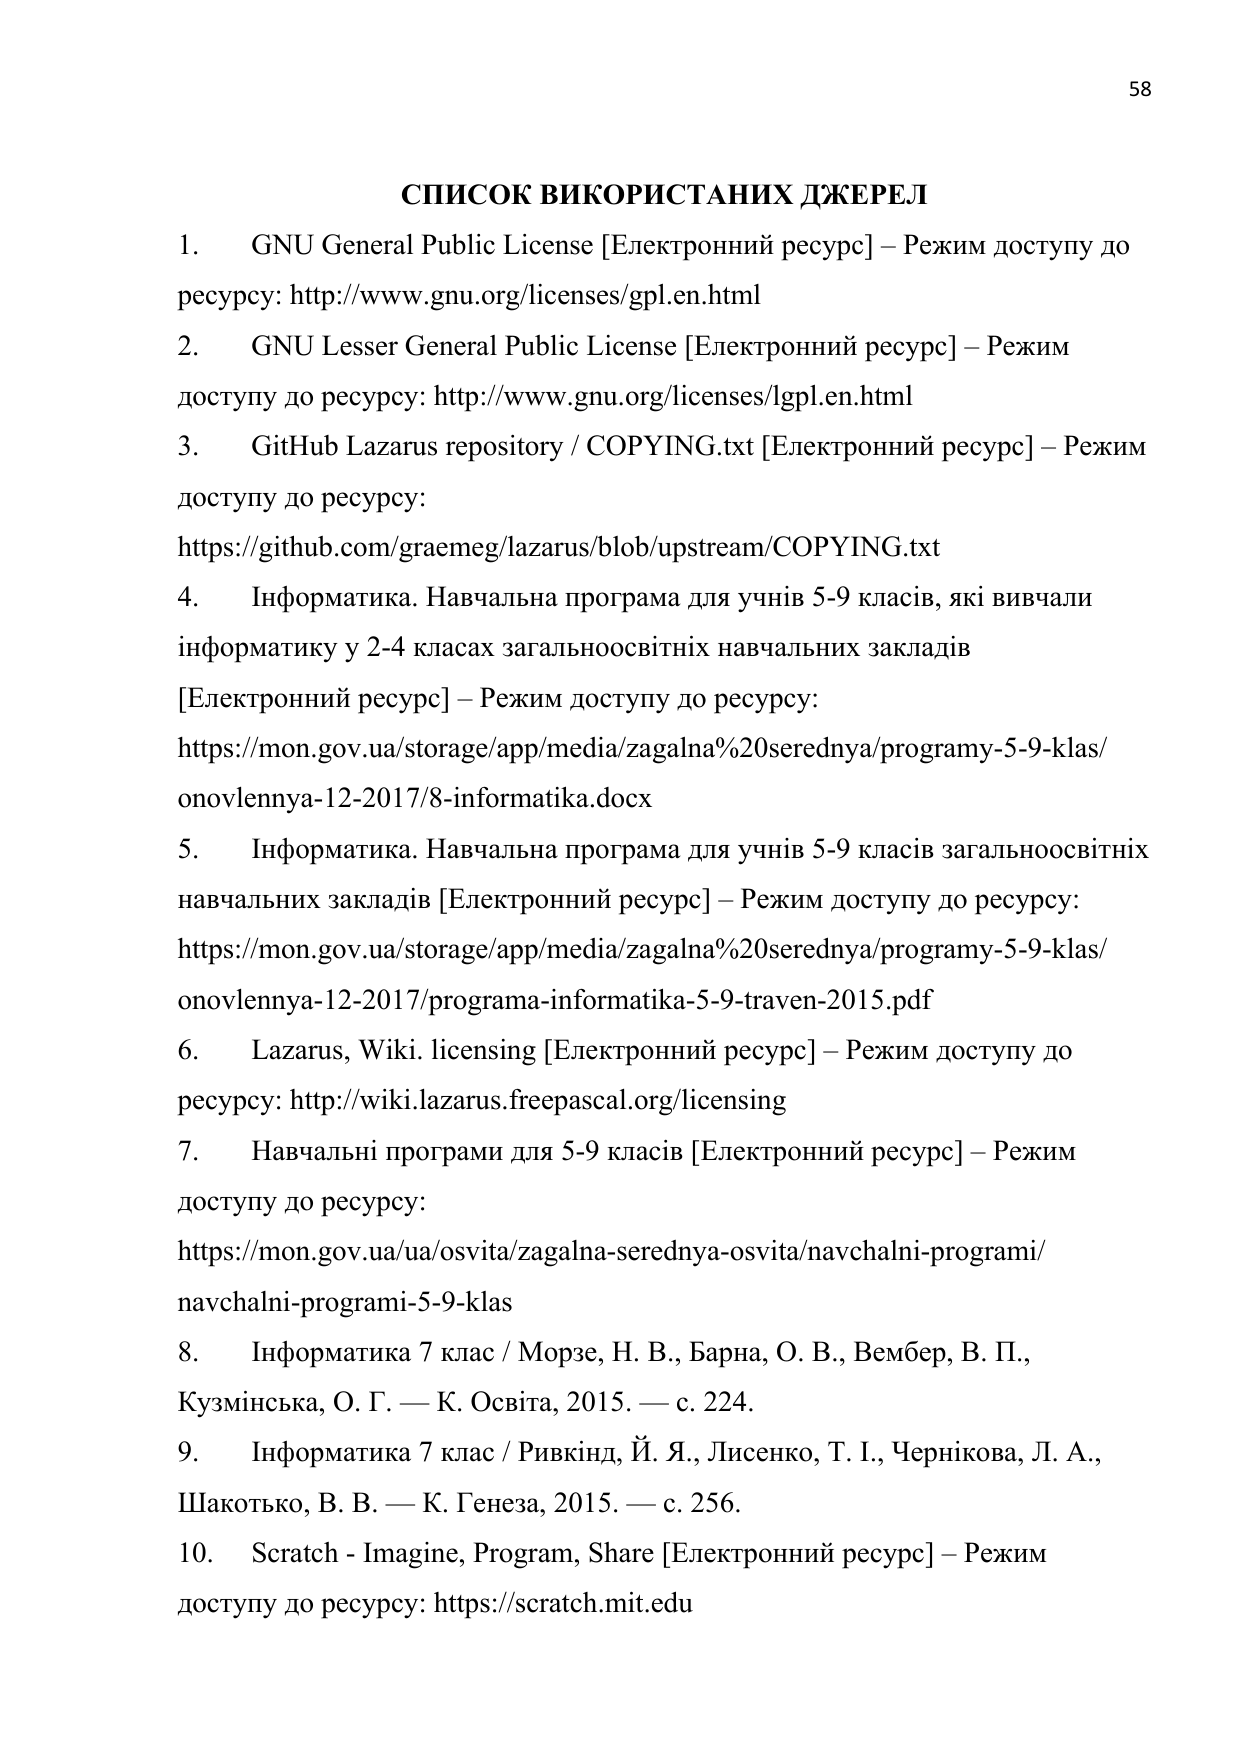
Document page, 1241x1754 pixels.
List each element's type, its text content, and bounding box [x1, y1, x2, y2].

list Інформатика. Навчальна програма для учнів 5-9 класів, які вивчали інформатику у 2-4 класах загальноосвітніх навчальних закладів [Електронний ресурс] – Режим доступу до ресурсу: https://mon.gov.ua/storage/app/media/zagalna%20serednya/programy-5-9-klas/onovlennya-12-2017/8-informatika.docx [177, 579, 1152, 814]
list GitHub Lazarus repository / COPYING.txt [Електронний ресурс] – Режим доступу до ресурсу: https://github.com/graemeg/lazarus/blob/upstream/COPYING.txt [177, 428, 1152, 562]
list GNU General Public License [Електронний ресурс] – Режим доступу до ресурсу: http://www.gnu.org/licenses/gpl.en.html [177, 227, 1152, 311]
list Інформатика. Навчальна програма для учнів 5-9 класів загальноосвітніх навчальних закладів [Електронний ресурс] – Режим доступу до ресурсу: https://mon.gov.ua/storage/app/media/zagalna%20serednya/programy-5-9-klas/onovlennya-12-2017/programa-informatika-5-9-traven-2015.pdf [177, 831, 1152, 1015]
list GNU Lesser General Public License [Електронний ресурс] – Режим доступу до ресурсу: http://www.gnu.org/licenses/lgpl.en.html [177, 328, 1152, 412]
list Інформатика 7 клас / Ривкінд, Й. Я., Лисенко, Т. І., Чернікова, Л. А., Шакотько, В. В. — К. Генеза, 2015. — c. 256. [177, 1434, 1152, 1518]
list Scratch - Imagine, Program, Share [Електронний ресурс] – Режим доступу до ресурсу: https://scratch.mit.edu [177, 1535, 1152, 1619]
subtitle СПИСОК ВИКОРИСТАНИХ ДЖЕРЕЛ [177, 177, 1152, 210]
list Інформатика 7 клас / Морзе, Н. В., Барна, О. В., Вембер, В. П., Кузмінська, О. Г. — К. Освіта, 2015. — c. 224. [177, 1334, 1152, 1418]
list Навчальні програми для 5-9 класів [Електронний ресурс] – Режим доступу до ресурсу: https://mon.gov.ua/ua/osvita/zagalna-serednya-osvita/navchalni-programi/navchalni-programi-5-9-klas [177, 1133, 1152, 1317]
list Lazarus, Wiki. licensing [Електронний ресурс] – Режим доступу до ресурсу: http://wiki.lazarus.freepascal.org/licensing [177, 1032, 1152, 1116]
